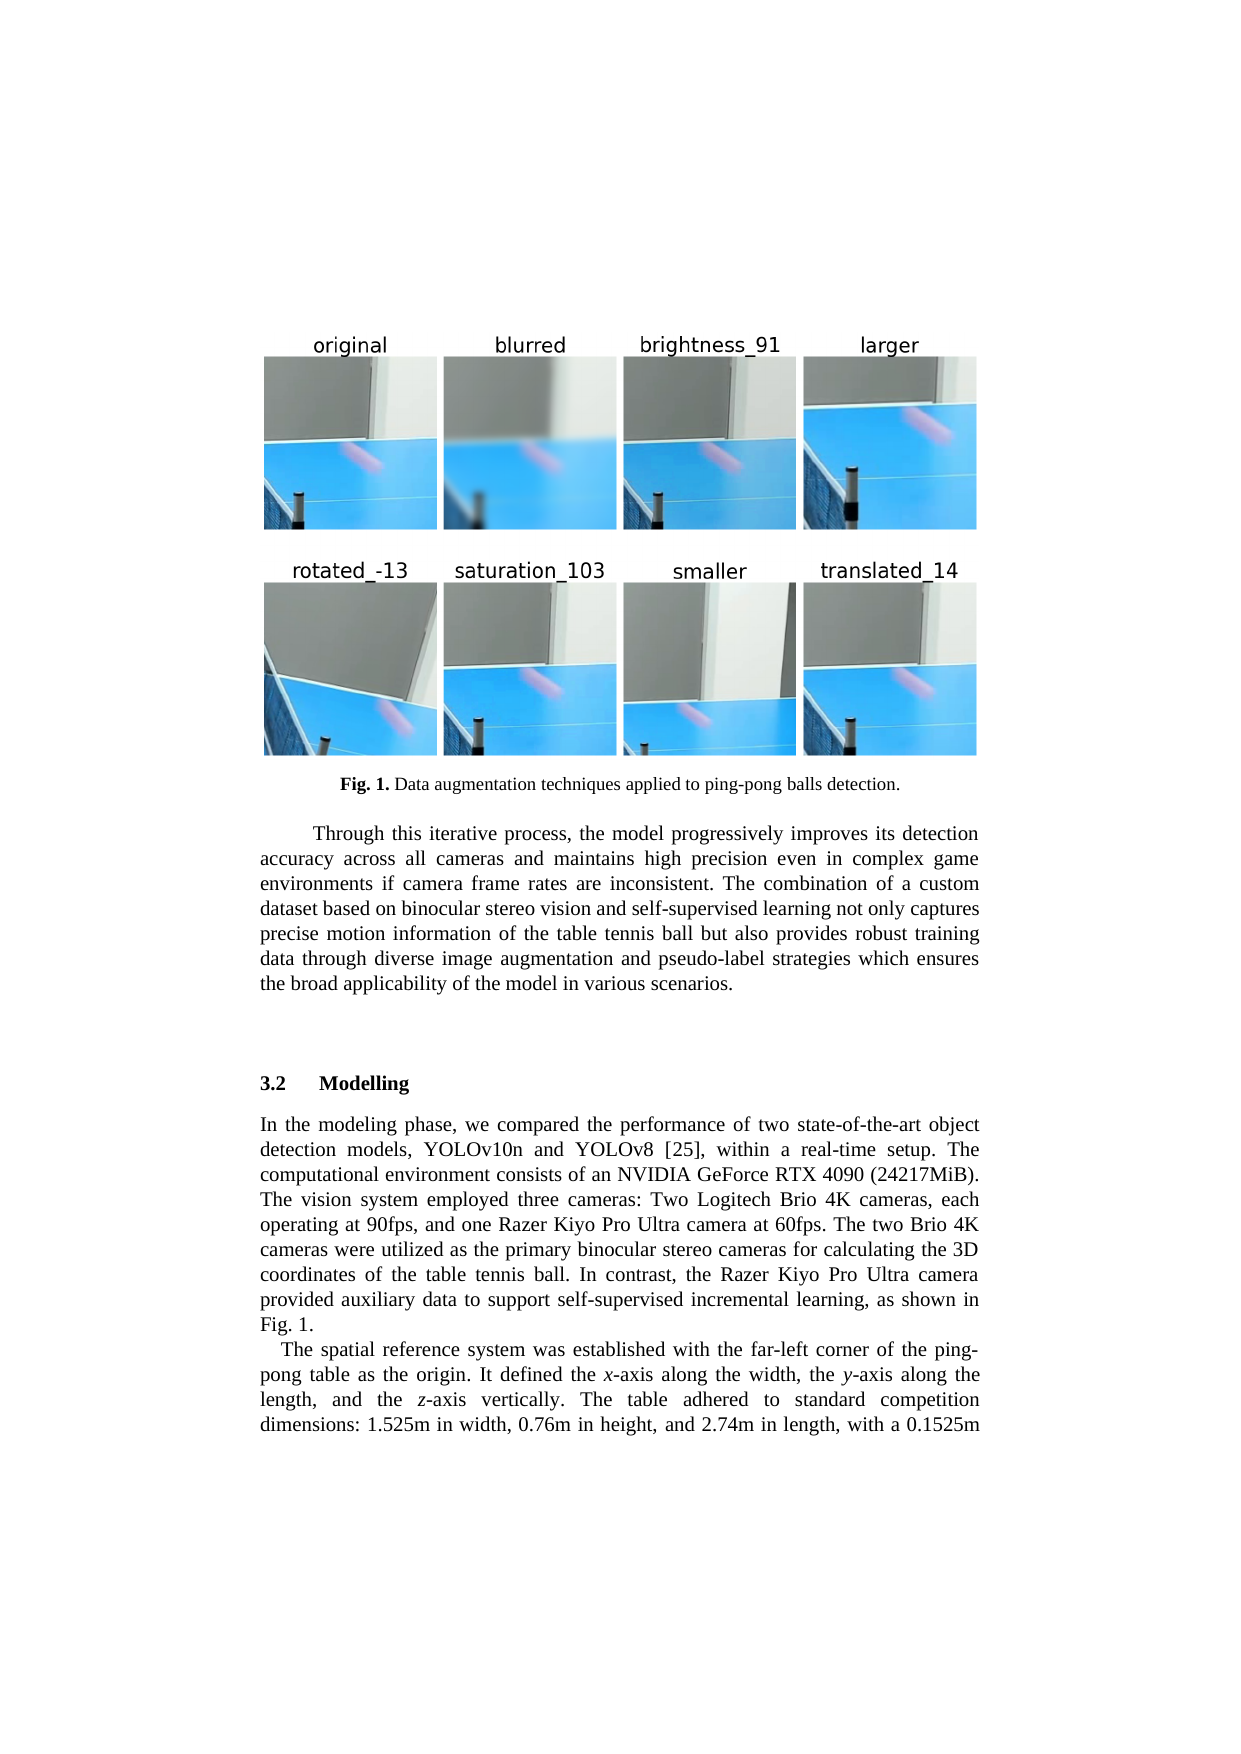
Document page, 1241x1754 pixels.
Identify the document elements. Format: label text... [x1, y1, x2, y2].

picture [259, 332, 980, 760]
text Through this iterative process, the model progressively improves its detection accuracy across all cameras and maintains high precision even in complex game environments if camera frame rates are inconsistent. The combination of a custom dataset based on binocular stereo vision and self-supervised learning not only captures precise motion information of the table tennis ball but also provides robust training data through diverse image augmentation and pseudo-label strategies which ensures the broad applicability of the model in various scenarios. [260, 820, 980, 995]
text In the modeling phase, we compared the performance of two state-of-the-art object detection models, YOLOv10n and YOLOv8 [25], within a real-time setup. The computational environment consists of an NVIDIA GeForce RTX 4090 (24217MiB). The vision system employed three cameras: Two Logitech Brio 4K cameras, each operating at 90fps, and one Razer Kiyo Pro Ultra camera at 60fps. The two Brio 4K cameras were utilized as the primary binocular stereo cameras for calculating the 3D coordinates of the table tennis ball. In contrast, the Razer Kiyo Pro Ultra camera provided auxiliary data to support self-supervised incremental learning, as shown in Fig. 1. [260, 1111, 980, 1336]
subtitle Modelling [260, 1070, 980, 1095]
text Fig. 2. Data augmentation techniques applied to ping-pong balls detection. [260, 772, 980, 795]
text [260, 1336, 980, 1436]
